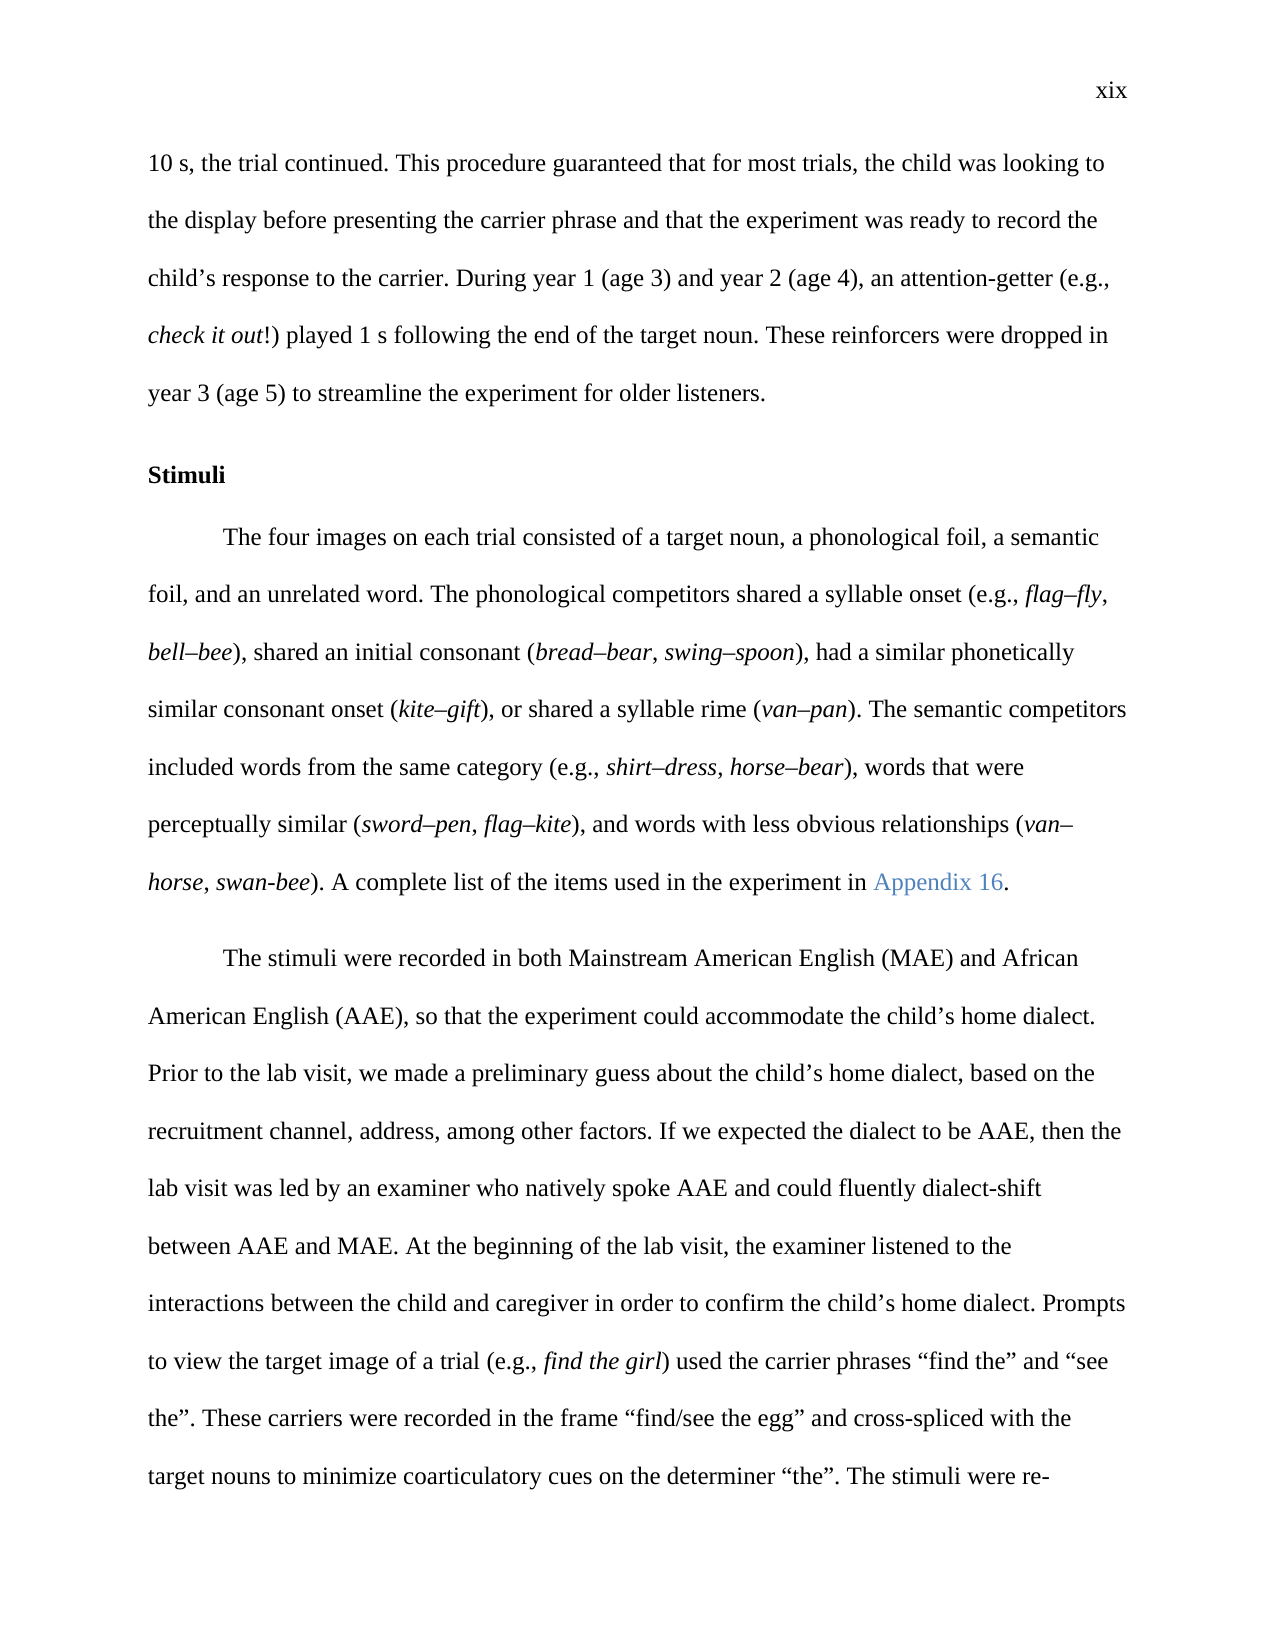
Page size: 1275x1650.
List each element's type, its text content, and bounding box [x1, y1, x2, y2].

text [148, 943, 1127, 1489]
text The four images on each trial consisted of a target noun, a phonological foil, a semantic foil, and an unrelated word. The phonological competitors shared a syllable onset (e.g., flag–fly, bell–bee), shared an initial consonant (bread–bear, swing–spoon), had a similar phonetically similar consonant onset (kite–gift), or shared a syllable rime (van–pan). The semantic competitors included words from the same category (e.g., shirt–dress, horse–bear), words that were perceptually similar (sword–pen, flag–kite), and words with less obvious relationships (van–horse, swan-bee). A complete list of the items used in the experiment in Appendix 16. [148, 522, 1127, 896]
subtitle Stimuli [148, 460, 1127, 489]
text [148, 148, 1127, 406]
